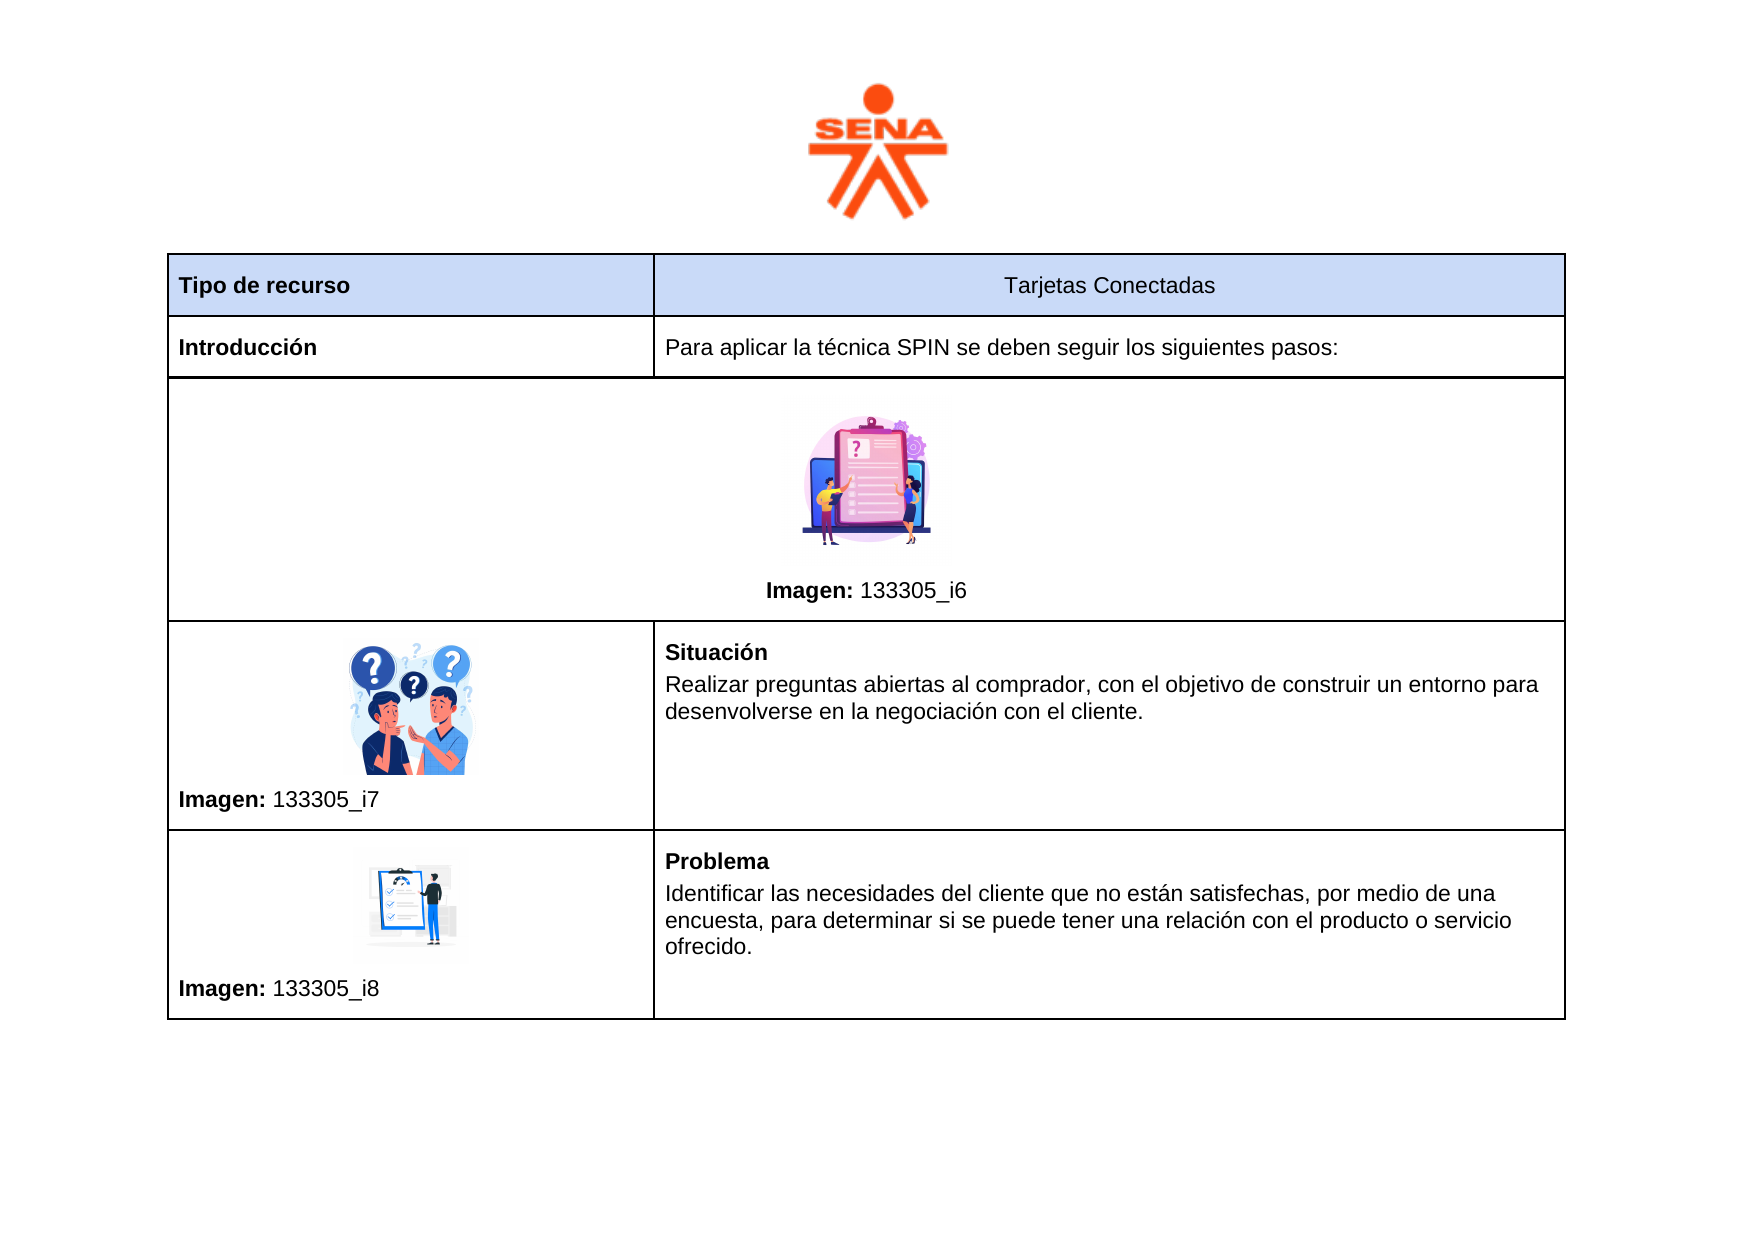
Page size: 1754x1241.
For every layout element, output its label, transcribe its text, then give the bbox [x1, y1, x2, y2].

picture [353, 847, 469, 964]
table_cell Para aplicar la técnica SPIN se deben seguir los siguientes pasos: [655, 317, 1564, 376]
table_cell Imagen: 133305_i6 [169, 379, 1564, 620]
table_cell Imagen: 133305_i8 [169, 831, 653, 1018]
table_header Tarjetas Conectadas [655, 255, 1564, 315]
table_cell Situación Realizar preguntas abiertas al comprador, con el objetivo de construir un entorno para desenvolverse en la negociación con el cliente. [655, 622, 1564, 829]
table_header Tipo de recurso [169, 255, 653, 315]
table_cell Introducción [169, 317, 653, 376]
table_cell Problema Identificar las necesidades del cliente que no están satisfechas, por medio de una encuesta, para determinar si se puede tener una relación con el producto o servicio ofrecido. [655, 831, 1564, 1018]
picture [781, 395, 952, 566]
table_cell Imagen: 133305_i7 [169, 622, 653, 829]
picture [343, 638, 480, 775]
picture [796, 75, 958, 227]
